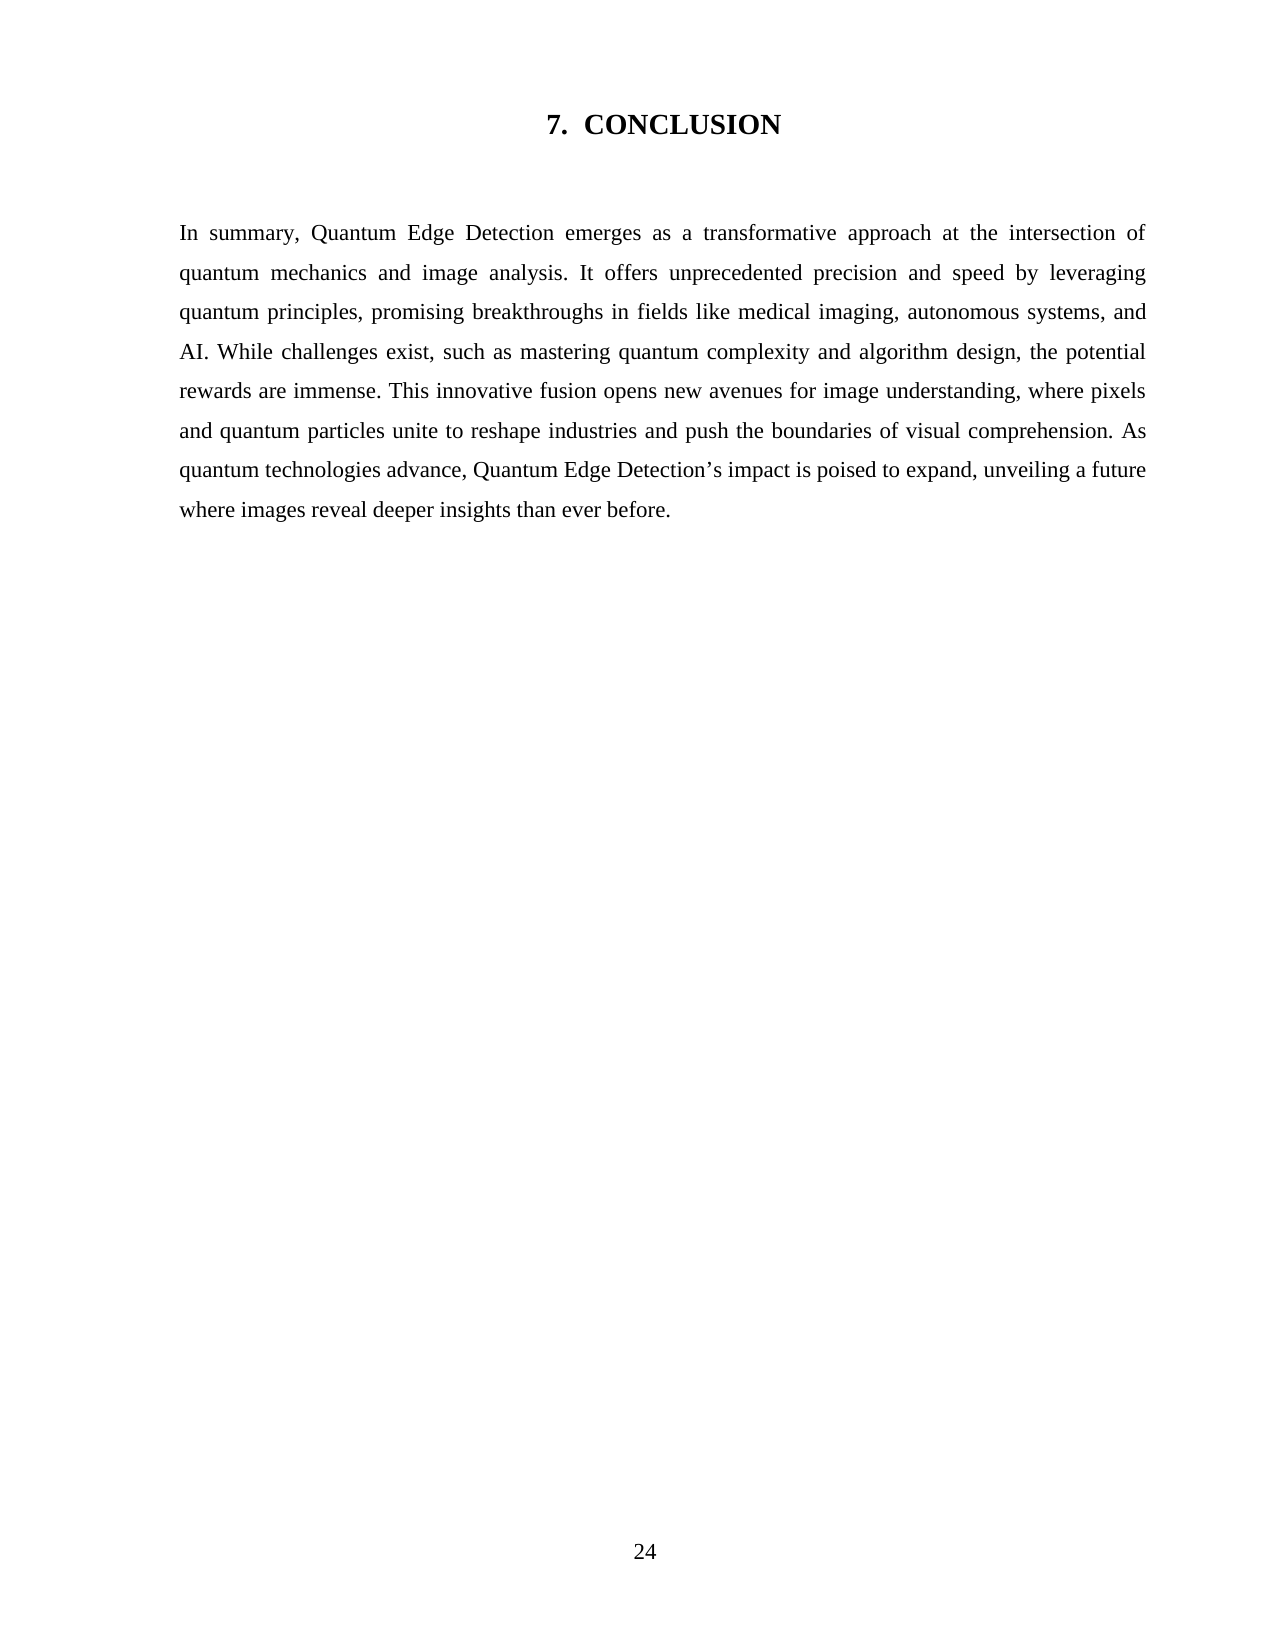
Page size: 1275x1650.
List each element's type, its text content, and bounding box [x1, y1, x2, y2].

list In summary, Quantum Edge Detection emerges as a transformative approach at the intersection of quantum mechanics and image analysis. It offers unprecedented precision and speed by leveraging quantum principles, promising breakthroughs in fields like medical imaging, autonomous systems, and AI. While challenges exist, such as mastering quantum complexity and algorithm design, the potential rewards are immense. This innovative fusion opens new avenues for image understanding, where pixels and quantum particles unite to reshape industries and push the boundaries of visual comprehension. As quantum technologies advance, Quantum Edge Detection’s impact is poised to expand, unveiling a future where images reveal deeper insights than ever before. [179, 219, 1148, 522]
list CONCLUSION [179, 107, 1148, 140]
